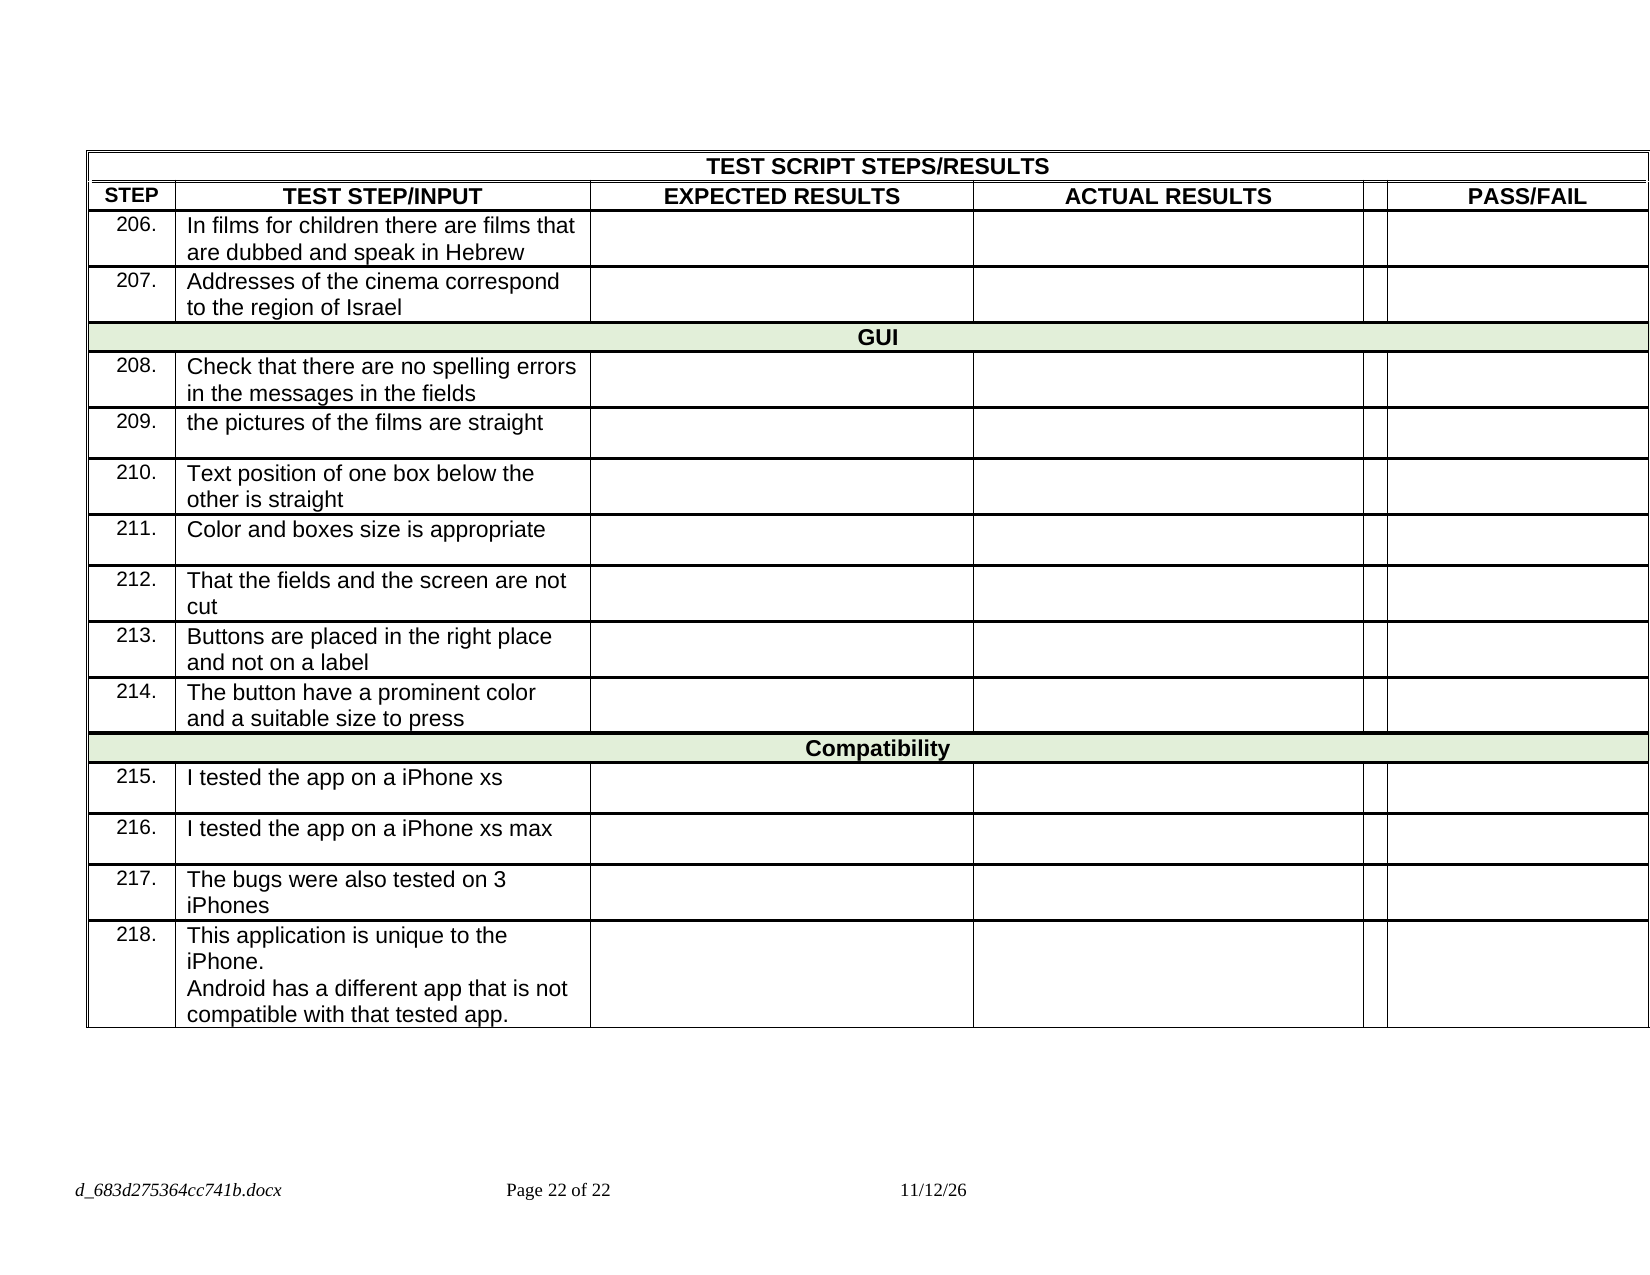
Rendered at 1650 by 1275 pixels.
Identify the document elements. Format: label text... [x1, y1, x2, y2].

table_cell [591, 922, 973, 1027]
table_cell [1364, 409, 1387, 457]
table_cell [1388, 409, 1648, 457]
table_cell PASS/FAIL [1388, 180, 1648, 209]
table_cell EXPECTED RESULTS [591, 183, 973, 209]
table_cell [974, 679, 1363, 731]
table_cell [591, 409, 973, 457]
table_cell [1364, 212, 1387, 265]
table_cell [1388, 460, 1648, 513]
table_cell Color and boxes size is appropriate [176, 516, 590, 564]
table_cell I tested the app on a iPhone xs [176, 764, 590, 812]
table_cell [1388, 679, 1648, 731]
table_cell [1364, 922, 1387, 1027]
table_cell [89, 679, 175, 731]
table_cell [89, 764, 175, 812]
table_cell [591, 516, 973, 564]
table_cell [974, 460, 1363, 513]
table_cell [89, 815, 175, 863]
table_cell STEP [89, 180, 175, 209]
table_cell [1388, 623, 1648, 676]
table_cell [1364, 460, 1387, 513]
table_cell [974, 866, 1363, 919]
table_cell [1364, 866, 1387, 919]
table_cell [974, 268, 1363, 321]
table_cell [1388, 268, 1648, 321]
table_cell [974, 212, 1363, 265]
table_cell [974, 815, 1363, 863]
table_cell In films for children there are films that are dubbed and speak in Hebrew [176, 212, 590, 265]
table_cell [89, 460, 175, 513]
table_cell [1364, 183, 1387, 209]
table_cell [591, 679, 973, 731]
table_cell [974, 922, 1363, 1027]
table_cell Check that there are no spelling errors in the messages in the fields [176, 353, 590, 406]
table_cell [89, 409, 175, 457]
table_cell [591, 764, 973, 812]
table_cell [974, 353, 1363, 406]
table_cell That the fields and the screen are not cut [176, 567, 590, 620]
table_cell [974, 764, 1363, 812]
table_cell ACTUAL RESULTS [974, 183, 1363, 209]
table_cell [89, 866, 175, 919]
table_cell [89, 922, 175, 1027]
table_cell [1388, 764, 1648, 812]
table_cell GUI [89, 324, 1648, 350]
table_cell [591, 623, 973, 676]
table_cell Compatibility [89, 735, 1648, 761]
table_cell [89, 212, 175, 265]
table_cell [1388, 567, 1648, 620]
table_cell [89, 623, 175, 676]
table_cell [1388, 866, 1648, 919]
table_cell [1364, 516, 1387, 564]
table_cell [1388, 922, 1648, 1027]
table_cell [1364, 679, 1387, 731]
table_cell [591, 460, 973, 513]
table_cell the pictures of the films are straight [176, 409, 590, 457]
table_cell [1364, 567, 1387, 620]
table_cell [591, 815, 973, 863]
table_cell [89, 567, 175, 620]
table_cell The button have a prominent color and a suitable size to press [176, 679, 590, 731]
table_cell [1364, 623, 1387, 676]
table_cell [974, 567, 1363, 620]
table_cell Text position of one box below the other is straight [176, 460, 590, 513]
table_cell [1364, 815, 1387, 863]
table_cell TEST STEP/INPUT [176, 183, 590, 209]
table_cell [89, 268, 175, 321]
table_cell [1388, 353, 1648, 406]
table_cell [1388, 516, 1648, 564]
table_cell [974, 516, 1363, 564]
table_cell [89, 516, 175, 564]
table_cell [591, 567, 973, 620]
table_cell [591, 353, 973, 406]
table_cell I tested the app on a iPhone xs max [176, 815, 590, 863]
table_cell [89, 353, 175, 406]
table_cell Buttons are placed in the right place and not on a label [176, 623, 590, 676]
table_cell This application is unique to the iPhone. Android has a different app that is not compatible with that tested app. [176, 922, 590, 1027]
table_cell [591, 212, 973, 265]
table_cell Addresses of the cinema correspond to the region of Israel [176, 268, 590, 321]
table_cell [591, 268, 973, 321]
table_cell [1364, 268, 1387, 321]
table_cell [1364, 353, 1387, 406]
table_cell [591, 866, 973, 919]
table_cell [974, 409, 1363, 457]
table_cell [1388, 815, 1648, 863]
table_cell [974, 623, 1363, 676]
table_cell [1388, 212, 1648, 265]
table_cell The bugs were also tested on 3 iPhones [176, 866, 590, 919]
table_cell [1364, 764, 1387, 812]
table_header TEST SCRIPT STEPS/RESULTS [89, 153, 1648, 179]
